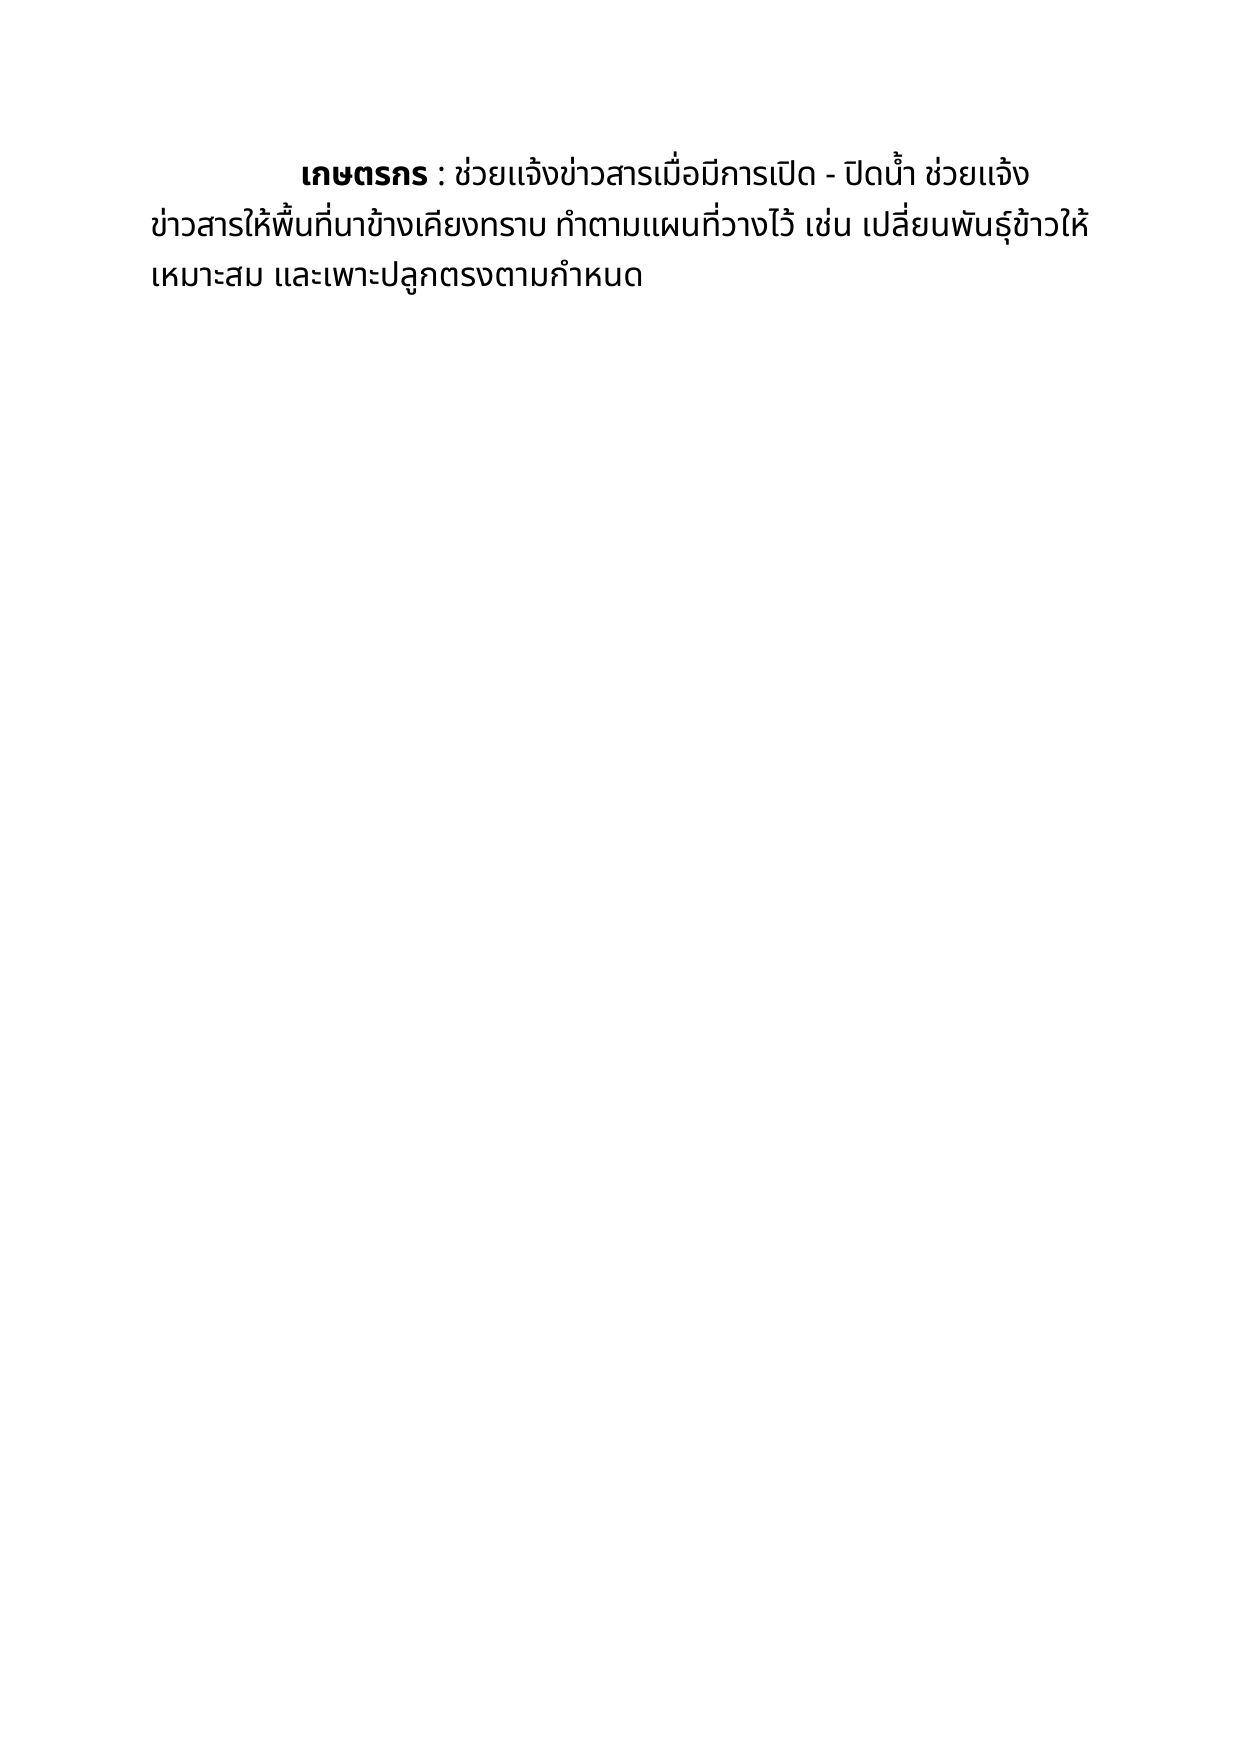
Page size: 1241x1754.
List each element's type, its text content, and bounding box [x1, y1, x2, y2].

text เกษตรกร : ช่วยแจ้งข่าวสารเมื่อมีการเปิด - ปิดน้ำ ช่วยแจ้งข่าวสารให้พื้นที่นาข้างเคียงทราบ ทำตามแผนที่วางไว้ เช่น เปลี่ยนพันธุ์ข้าวให้เหมาะสม และเพาะปลูกตรงตามกำหนด [150, 150, 1090, 301]
